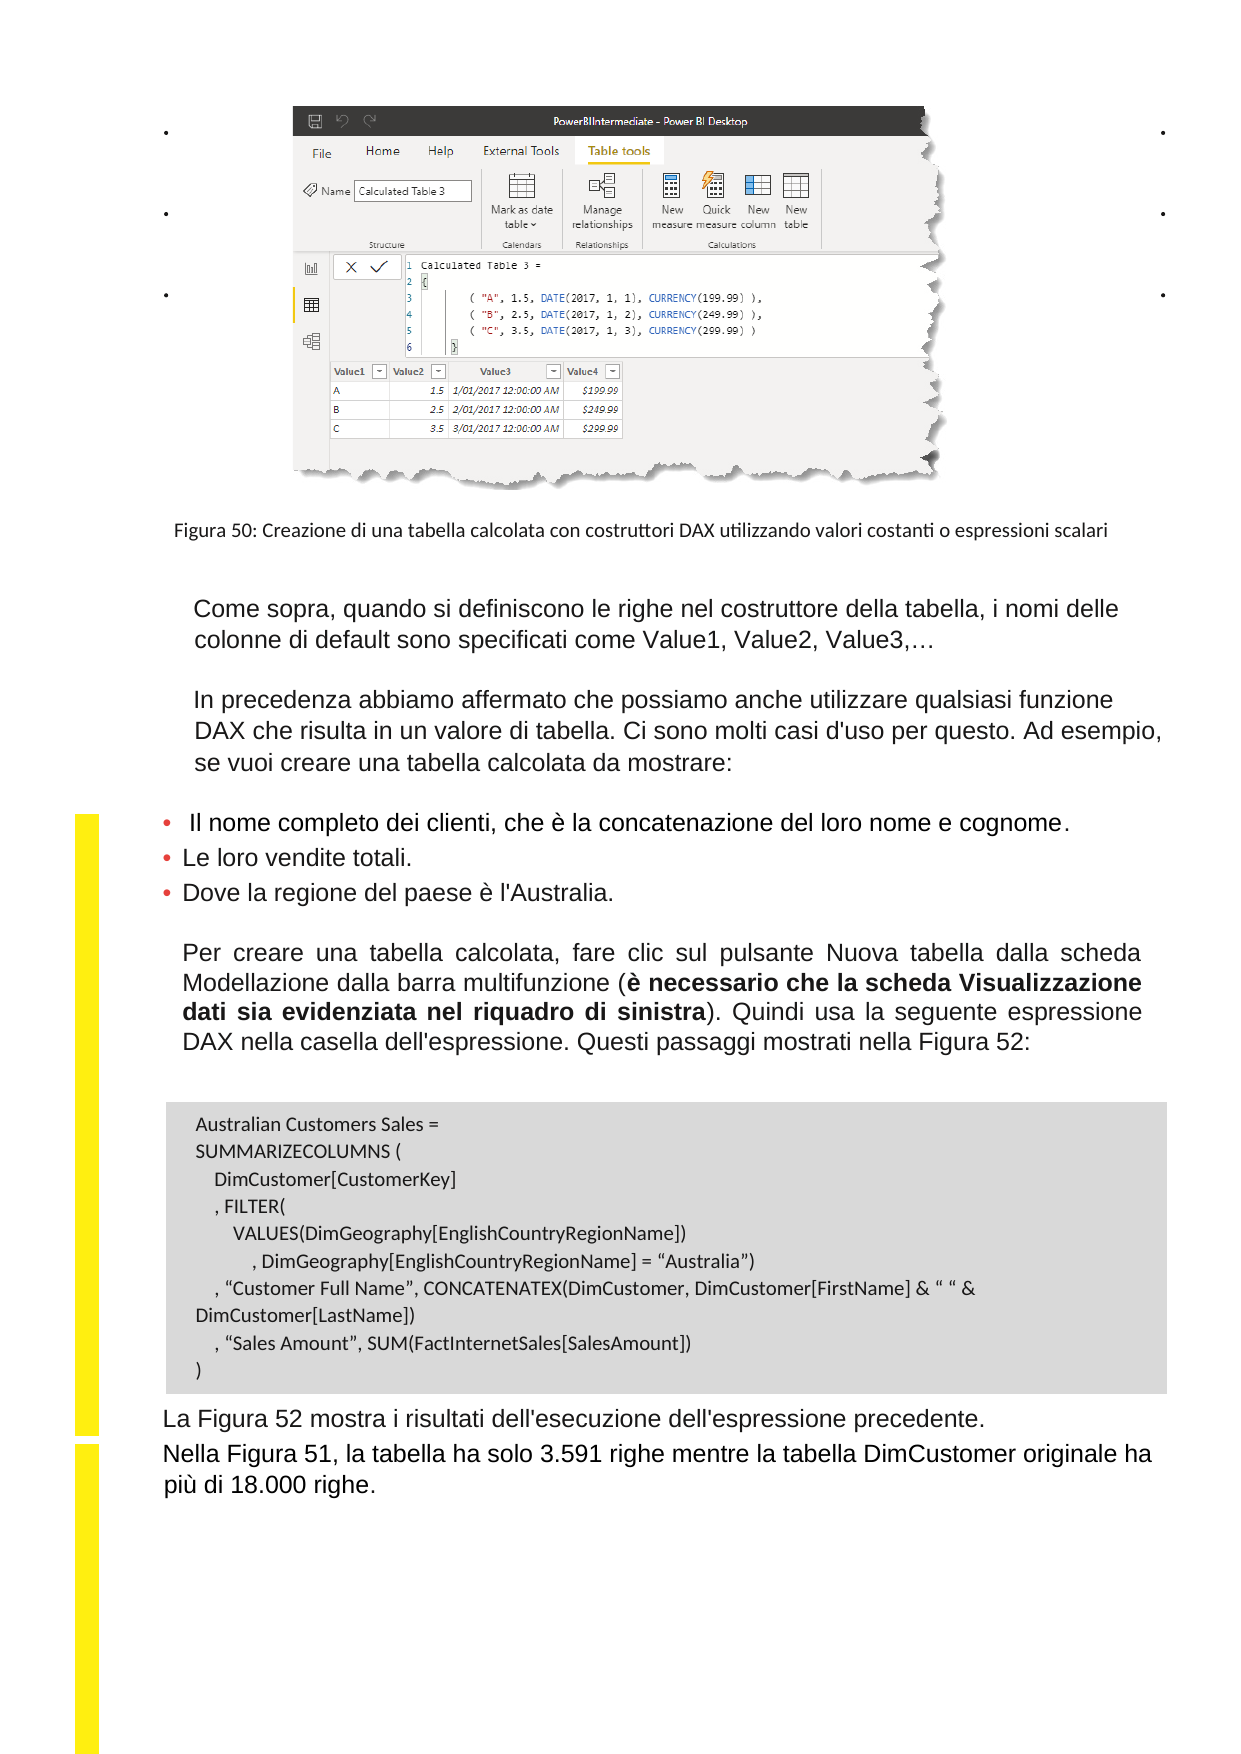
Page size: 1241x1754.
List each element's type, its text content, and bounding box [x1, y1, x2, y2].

list Il nome completo dei clienti, che è la concatenazione del loro nome e cognome. [162, 807, 1166, 836]
list Dove la regione del paese è l'Australia. [162, 878, 1166, 907]
text La Figura 52 mostra i risultati dell'esecuzione dell'espressione precedente. [162, 1187, 1166, 1433]
text Figura 50: Creazione di una tabella calcolata con costruttori DAX utilizzando valori costanti o espressioni scalari [174, 517, 1167, 542]
text Nella Figura 51, la tabella ha solo 3.591 righe mentre la tabella DimCustomer originale ha più di 18.000 righe. [162, 1439, 1166, 1499]
text Come sopra, quando si definiscono le righe nel costruttore della tabella, i nomi delle colonne di default sono specificati come Value1, Value2, Value3,… [193, 594, 1166, 654]
text In precedenza abbiamo affermato che possiamo anche utilizzare qualsiasi funzione DAX che risulta in un valore di tabella. Ci sono molti casi d'uso per questo. Ad esempio, se vuoi creare una tabella calcolata da mostrare: [193, 685, 1166, 776]
picture [292, 106, 948, 490]
list Le loro vendite totali. [162, 843, 1166, 872]
text Per creare una tabella calcolata, fare clic sul pulsante Nuova tabella dalla scheda Modellazione dalla barra multifunzione (è necessario che la scheda Visualizzazione dati sia evidenziata nel riquadro di sinistra). Quindi usa la seguente espressione DAX nella casella dell'espressione. Questi passaggi mostrati nella Figura 52: [182, 938, 1143, 1056]
table_header Australian Customers Sales = SUMMARIZECOLUMNS ( DimCustomer[CustomerKey] , FILTER( VALUES(DimGeography[EnglishCountryRegionName]) , DimGeography[EnglishCountryRegionName] = “Australia”) , “Customer Full Name”, CONCATENATEX(DimCustomer, DimCustomer[FirstName] & “ “ & DimCustomer[LastName]) , “Sales Amount”, SUM(FactInternetSales[SalesAmount]) ) [166, 1102, 1167, 1394]
